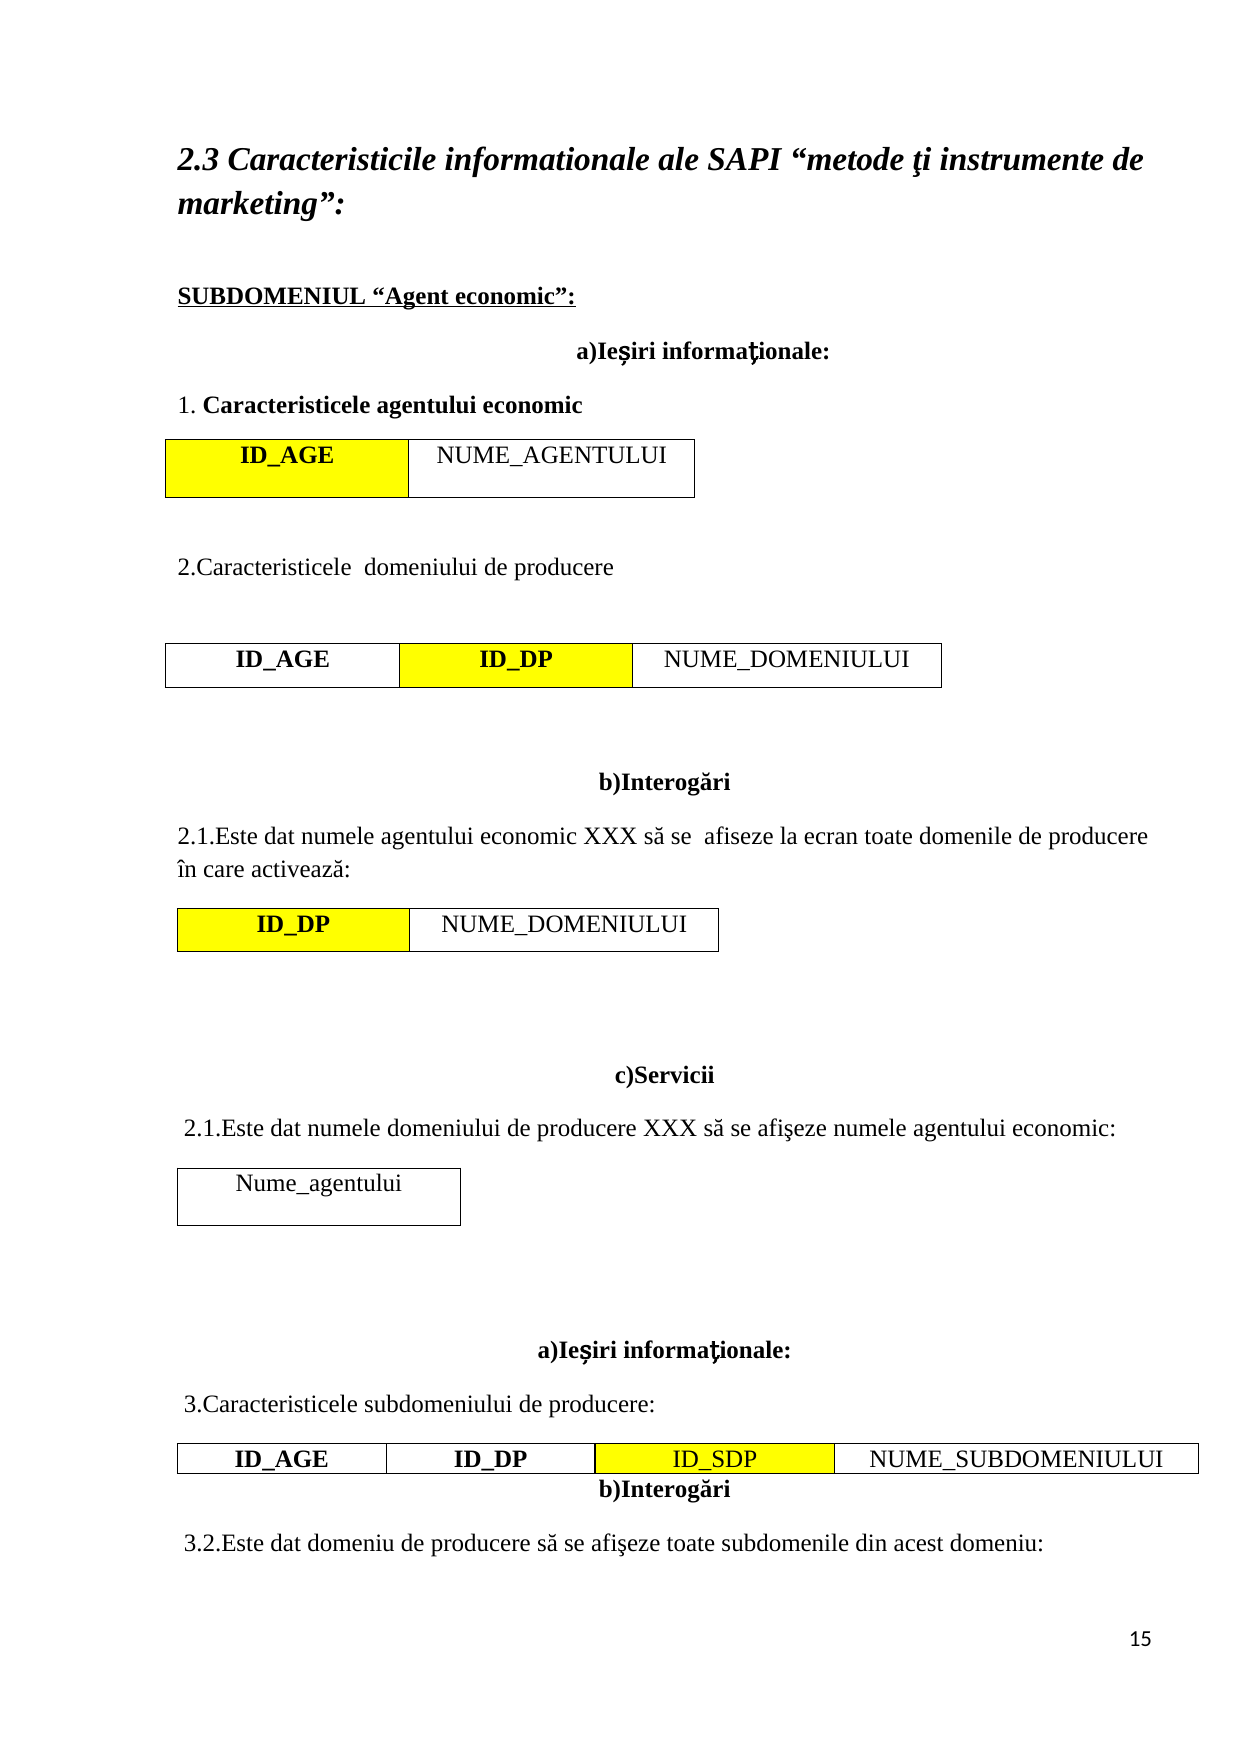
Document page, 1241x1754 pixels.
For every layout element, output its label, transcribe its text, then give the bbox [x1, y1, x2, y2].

table_header NUME_DOMENIULUI [633, 644, 941, 687]
text 3.2.Este dat domeniu de producere să se afişeze toate subdomenile din acest domeniu: [177, 1528, 1152, 1557]
table_header ID_DP [400, 644, 632, 687]
text 3.Caracteristicele subdomeniului de producere: [177, 1389, 1152, 1418]
table_header ID_SDP [596, 1444, 834, 1473]
table_header ID_AGE [166, 644, 399, 687]
text SUBDOMENIUL “Agent economic”: [177, 281, 1152, 310]
text 2.1.Este dat numele domeniului de producere XXX să se afişeze numele agentului economic: [177, 1113, 1152, 1142]
table_header ID_DP [387, 1444, 594, 1473]
text 1. Caracteristicele agentului economic [177, 390, 1152, 419]
table_header ID_DP [178, 909, 409, 951]
text b)Interogări [177, 1474, 1152, 1503]
table_header Nume_agentului [178, 1169, 460, 1225]
table_header NUME_SUBDOMENIULUI [835, 1444, 1198, 1473]
text b)Interogări [177, 767, 1152, 796]
text 2.1.Este dat numele agentului economic XXX să se afiseze la ecran toate domenile de producere în care activează: [177, 821, 1152, 883]
table_header ID_AGE [178, 1444, 386, 1473]
table_header ID_AGE [166, 440, 408, 497]
subtitle 2.3 Caracteristicile informationale ale SAPI “metode ţi instrumente de marketing”: [177, 139, 1152, 221]
table_header NUME_DOMENIULUI [410, 909, 718, 951]
text 2.Caracteristicele domeniului de producere [177, 552, 1152, 581]
table_header NUME_AGENTULUI [409, 440, 694, 497]
text a)Ieșiri informaționale: [177, 1334, 1152, 1364]
text a)Ieșiri informaționale: [177, 335, 1152, 365]
text c)Servicii [177, 1060, 1152, 1088]
